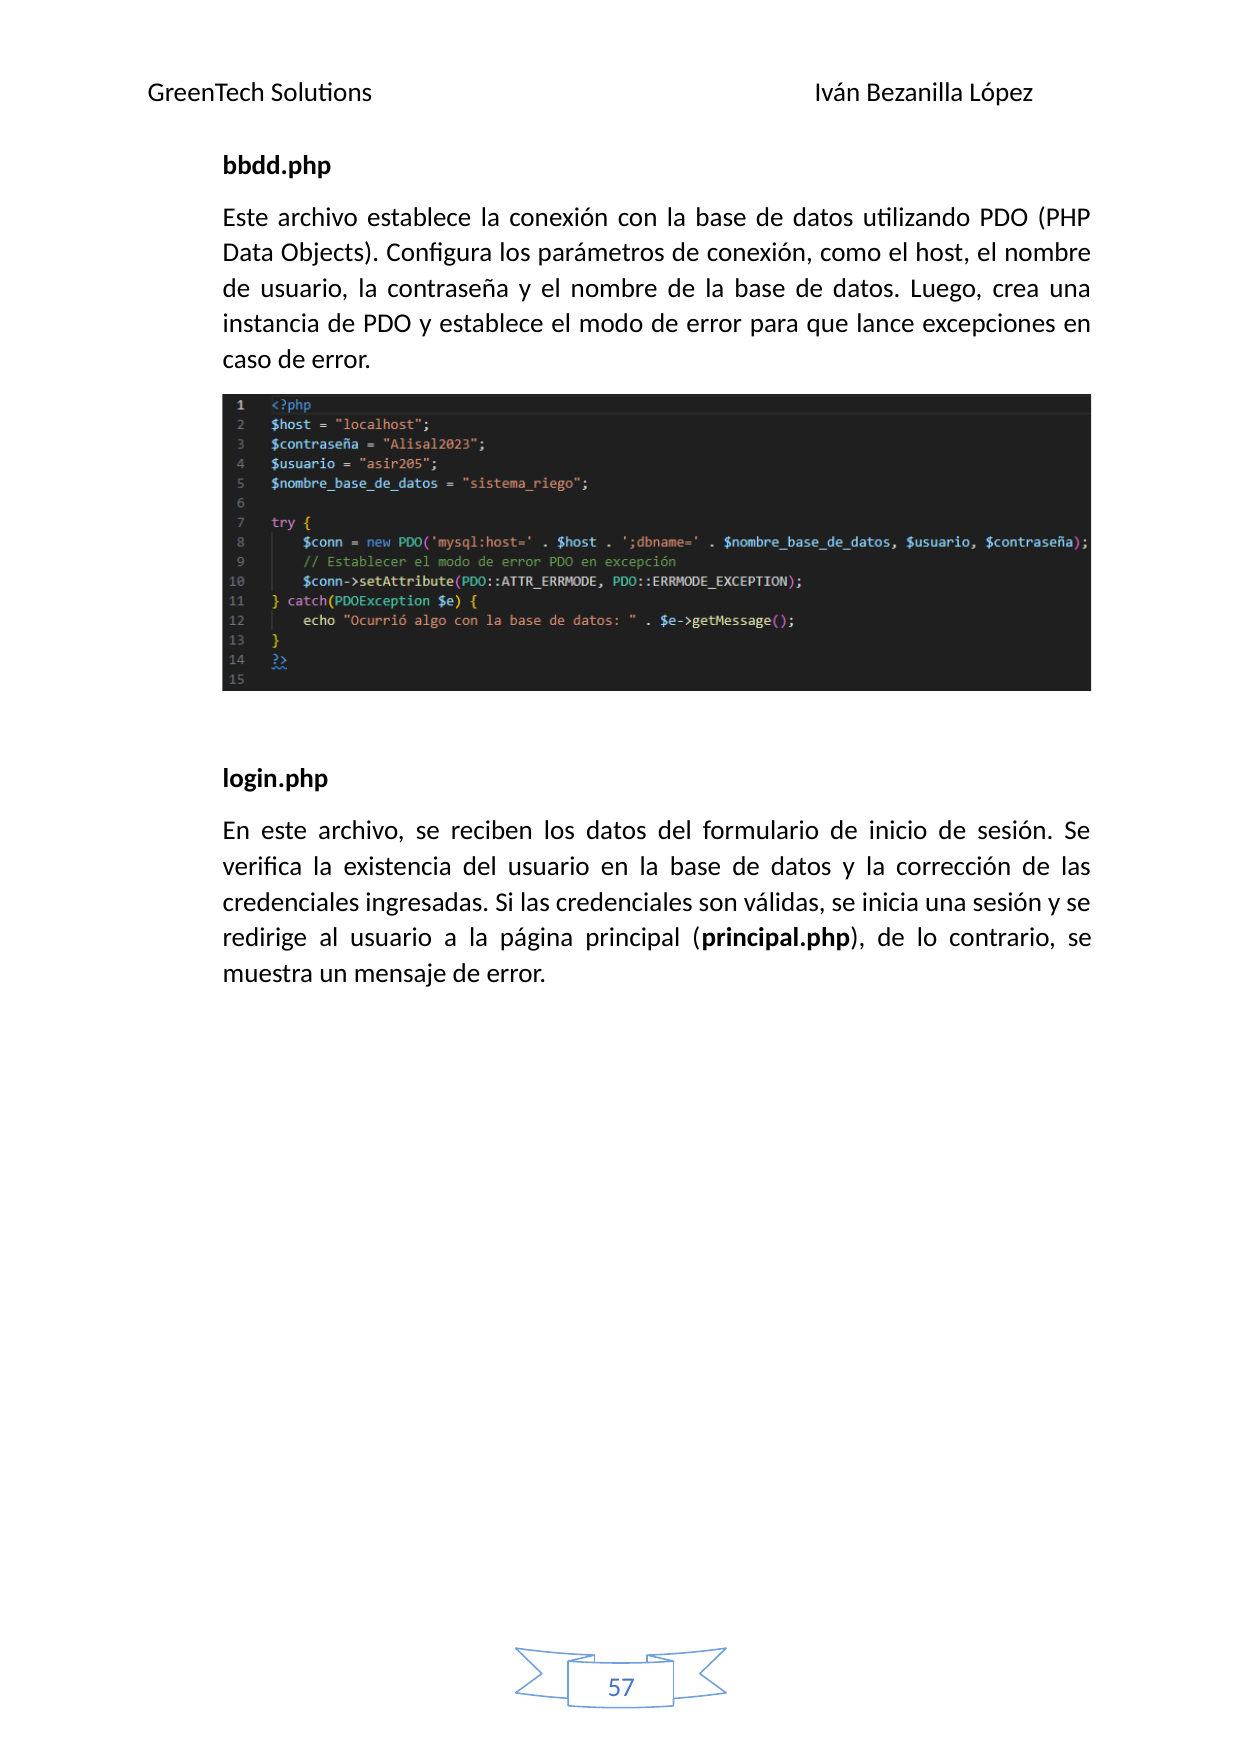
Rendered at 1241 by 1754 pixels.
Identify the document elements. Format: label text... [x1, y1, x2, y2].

text Este archivo establece la conexión con la base de datos utilizando PDO (PHP Data Objects). Configura los parámetros de conexión, como el host, el nombre de usuario, la contraseña y el nombre de la base de datos. Luego, crea una instancia de PDO y establece el modo de error para que lance excepciones en caso de error. [222, 200, 1092, 375]
text bbdd.php [222, 148, 1092, 181]
text En este archivo, se reciben los datos del formulario de inicio de sesión. Se verifica la existencia del usuario en la base de datos y la corrección de las credenciales ingresadas. Si las credenciales son válidas, se inicia una sesión y se redirige al usuario a la página principal (principal.php), de lo contrario, se muestra un mensaje de error. [222, 813, 1092, 989]
text login.php [222, 762, 1092, 794]
picture [222, 394, 1092, 691]
